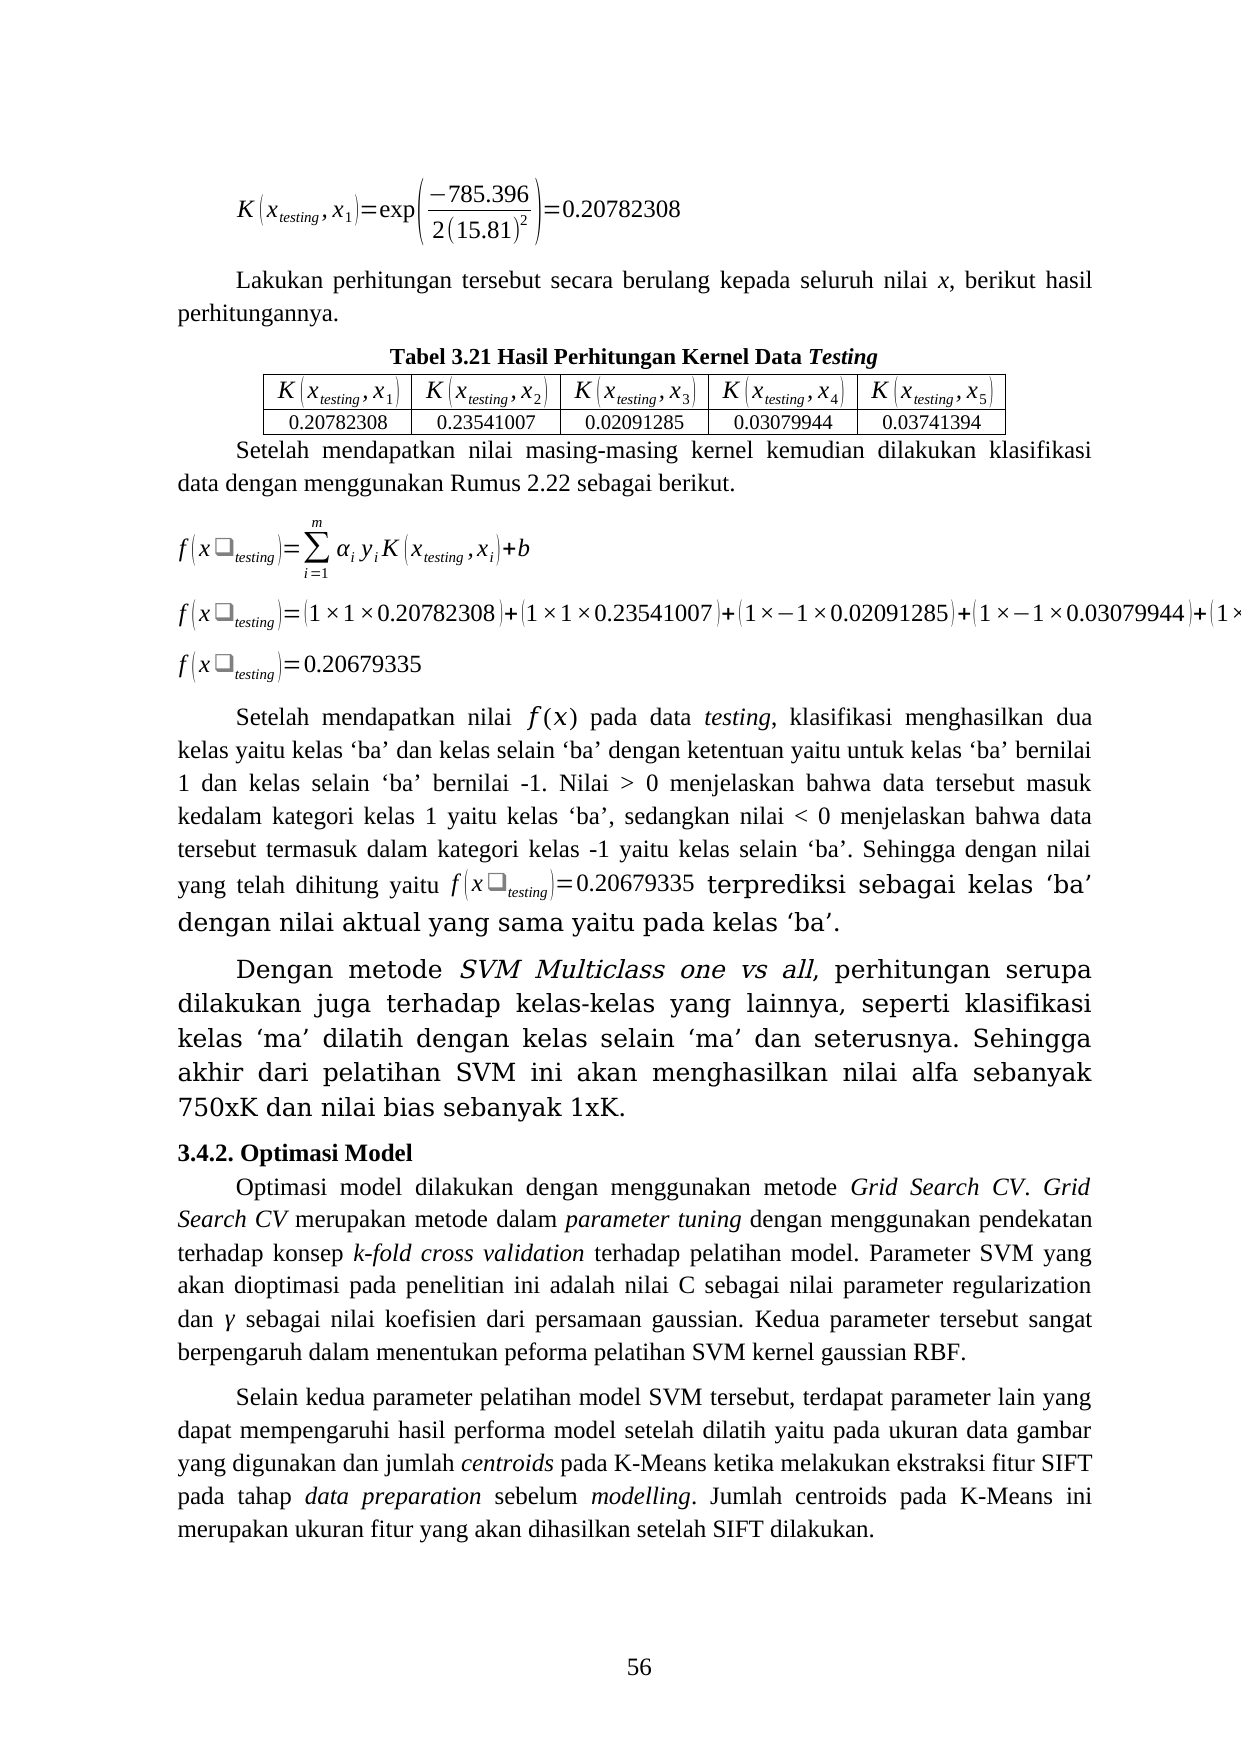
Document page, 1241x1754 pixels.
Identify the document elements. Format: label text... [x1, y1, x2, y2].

table_header [412, 375, 560, 409]
table_cell 0.02091285 [561, 410, 708, 434]
table_cell 0.20782308 [264, 410, 411, 434]
text Optimasi model dilakukan dengan menggunakan metode Grid Search CV. Grid Search CV merupakan metode dalam parameter tuning dengan menggunakan pendekatan terhadap konsep k-fold cross validation terhadap pelatihan model. Parameter SVM yang akan dioptimasi pada penelitian ini adalah nilai C sebagai nilai parameter regularization dan sebagai nilai koefisien dari persamaan gaussian. Kedua parameter tersebut sangat berpengaruh dalam menentukan peforma pelatihan SVM kernel gaussian RBF. [177, 1172, 1092, 1365]
text Setelah mendapatkan nilai masing-masing kernel kemudian dilakukan klasifikasi data dengan menggunakan Rumus 2.22 sebagai berikut. [177, 435, 1092, 497]
table_cell 0.23541007 [412, 410, 560, 434]
table_header [858, 375, 1005, 409]
table_header [561, 375, 708, 409]
table_cell 0.03079944 [709, 410, 857, 434]
text 3.4.2. Optimasi Model [177, 1138, 1092, 1167]
text Dengan metode SVM Multiclass one vs all, perhitungan serupa dilakukan juga terhadap kelas-kelas yang lainnya, seperti klasifikasi kelas ‘ma’ dilatih dengan kelas selain ‘ma’ dan seterusnya. Sehingga akhir dari pelatihan SVM ini akan menghasilkan nilai alfa sebanyak 750xK dan nilai bias sebanyak 1xK. [177, 954, 1092, 1122]
table_header [709, 375, 857, 409]
text Setelah mendapatkan nilai 𝑓(𝑥) pada data testing, klasifikasi menghasilkan dua kelas yaitu kelas ‘ba’ dan kelas selain ‘ba’ dengan ketentuan yaitu untuk kelas ‘ba’ bernilai 1 dan kelas selain ‘ba’ bernilai -1. Nilai > 0 menjelaskan bahwa data tersebut masuk kedalam kategori kelas 1 yaitu kelas ‘ba’, sedangkan nilai < 0 menjelaskan bahwa data tersebut termasuk dalam kategori kelas -1 yaitu kelas selain ‘ba’. Sehingga dengan nilai yang telah dihitung yaitu terprediksi sebagai kelas ‘ba’ dengan nilai aktual yang sama yaitu pada kelas ‘ba’. [177, 701, 1092, 937]
table_header [264, 375, 411, 409]
table_cell 0.03741394 [858, 410, 1005, 434]
text Lakukan perhitungan tersebut secara berulang kepada seluruh nilai x, berikut hasil perhitungannya. [177, 265, 1092, 327]
text Selain kedua parameter pelatihan model SVM tersebut, terdapat parameter lain yang dapat mempengaruhi hasil performa model setelah dilatih yaitu pada ukuran data gambar yang digunakan dan jumlah centroids pada K-Means ketika melakukan ekstraksi fitur SIFT pada tahap data preparation sebelum modelling. Jumlah centroids pada K-Means ini merupakan ukuran fitur yang akan dihasilkan setelah SIFT dilakukan. [177, 1382, 1092, 1543]
